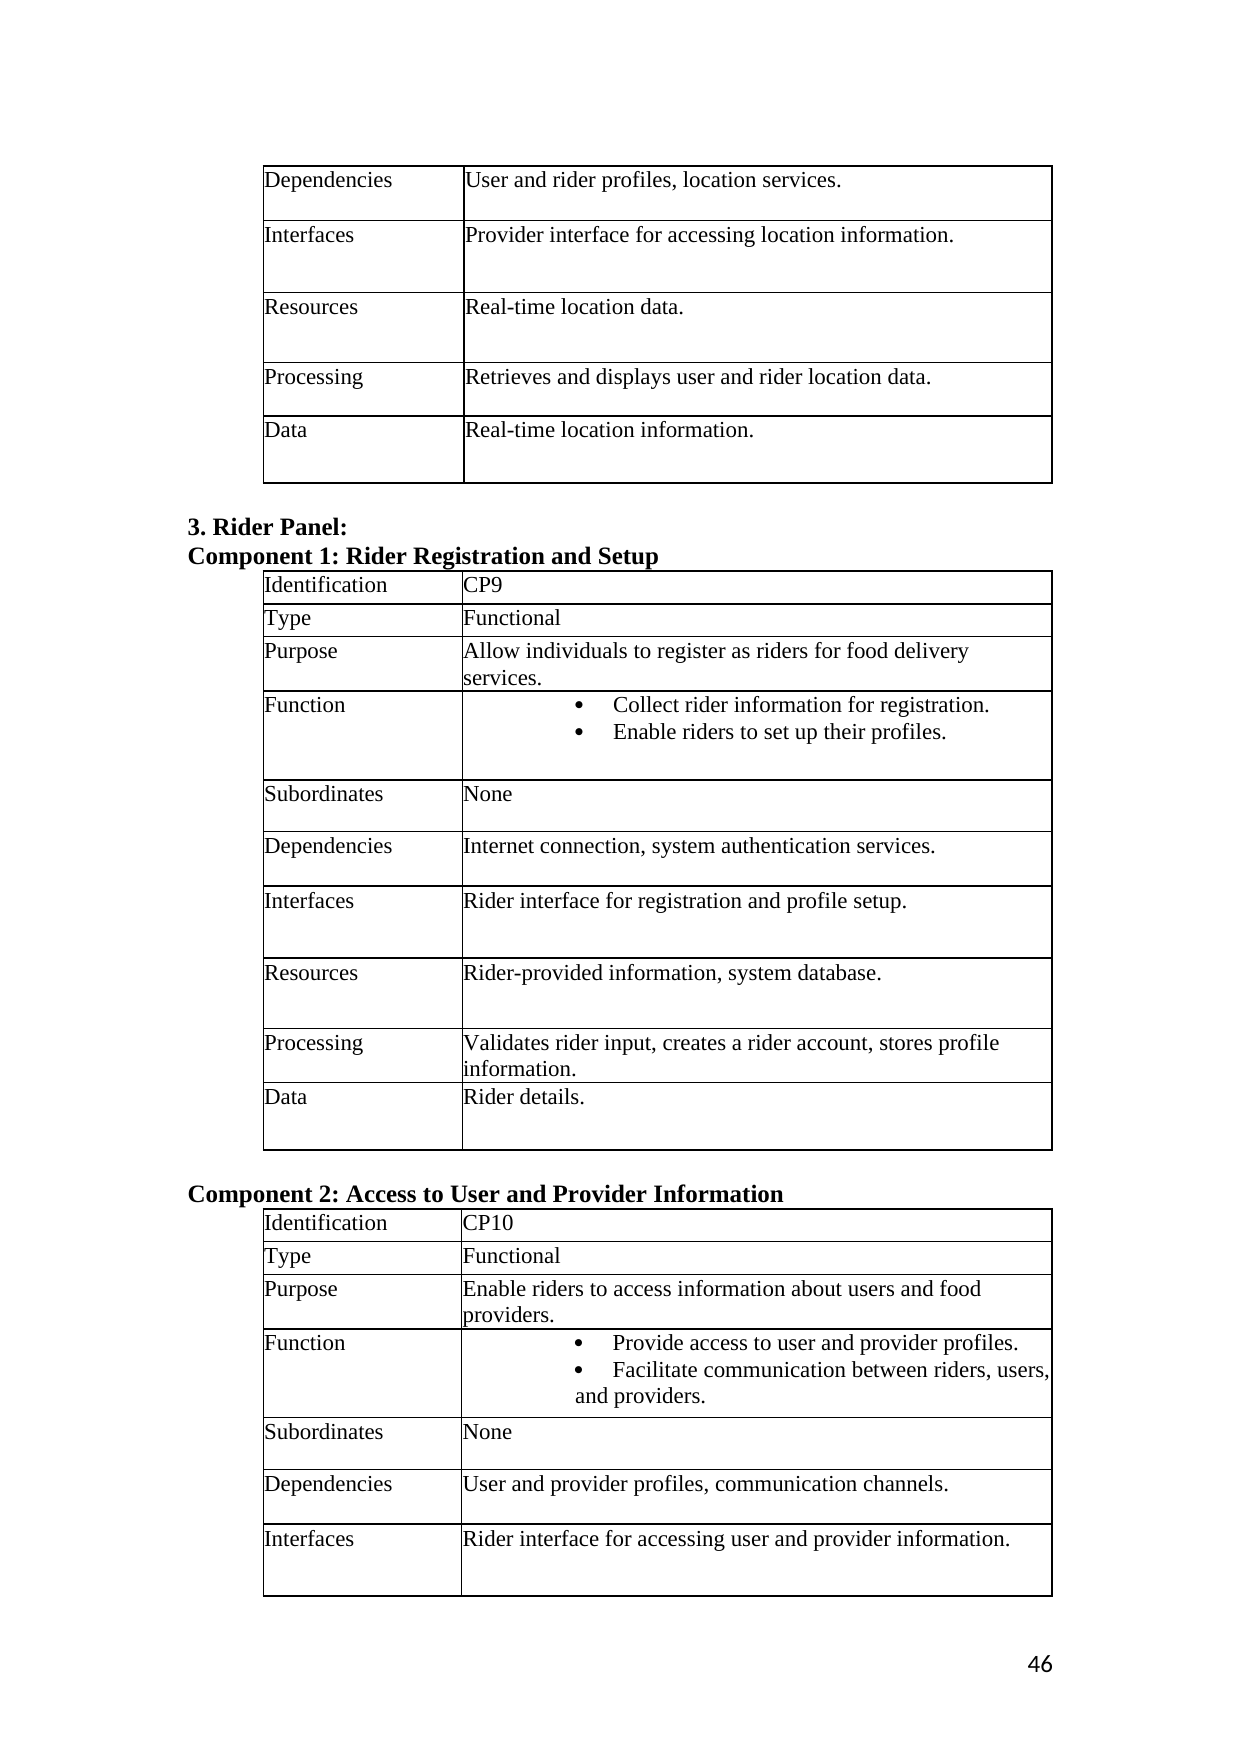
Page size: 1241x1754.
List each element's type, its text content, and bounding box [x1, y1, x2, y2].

table_cell Provider interface for accessing location information. [465, 221, 1051, 292]
table_header CP9 [463, 572, 1051, 603]
table_cell Interfaces [264, 1525, 461, 1595]
table_cell Purpose [264, 637, 462, 690]
table_cell Validates rider input, creates a rider account, stores profile information. [463, 1029, 1051, 1082]
table_cell Processing [264, 1029, 462, 1082]
table_cell Rider interface for registration and profile setup. [463, 887, 1051, 957]
table_cell Function [264, 692, 462, 779]
table_cell User and rider profiles, location services. [465, 167, 1051, 220]
table_cell Internet connection, system authentication services. [463, 832, 1051, 885]
table_cell Real-time location information. [465, 417, 1051, 482]
table_cell None [463, 781, 1051, 831]
table_cell Retrieves and displays user and rider location data. [465, 363, 1051, 415]
table_cell Allow individuals to register as riders for food delivery services. [463, 637, 1051, 690]
table_cell Rider interface for accessing user and provider information. [462, 1525, 1051, 1595]
table_header Identification [264, 1210, 461, 1241]
table_cell Dependencies [264, 167, 463, 220]
table_cell None [462, 1418, 1051, 1468]
table_cell Resources [264, 959, 462, 1027]
table_cell Functional [462, 1242, 1051, 1273]
table_cell User and provider profiles, communication channels. [462, 1470, 1051, 1523]
table_header CP10 [462, 1210, 1051, 1241]
table_cell Enable riders to access information about users and food providers. [462, 1275, 1051, 1328]
table_cell Provide access to user and provider profiles. Facilitate communication between riders, users, and providers. [462, 1330, 1051, 1417]
table_cell Subordinates [264, 781, 462, 831]
table_cell Rider details. [463, 1083, 1051, 1149]
table_cell Data [264, 417, 463, 482]
table_cell Rider-provided information, system database. [463, 959, 1051, 1027]
table_cell Resources [264, 293, 463, 362]
text 3. Rider Panel: [187, 512, 1053, 541]
table_cell Function [264, 1330, 461, 1417]
text Component 2: Access to User and Provider Information [187, 1179, 1053, 1208]
table_cell Type [264, 1242, 461, 1273]
table_cell Interfaces [264, 221, 463, 292]
table_cell Interfaces [264, 887, 462, 957]
text Component 1: Rider Registration and Setup [187, 541, 1053, 570]
table_cell Functional [463, 605, 1051, 636]
table_cell Real-time location data. [465, 293, 1051, 362]
table_cell Subordinates [264, 1418, 461, 1468]
table_cell Type [264, 605, 462, 636]
table_cell Dependencies [264, 1470, 461, 1523]
table_cell Data [264, 1083, 462, 1149]
table_header Identification [264, 572, 462, 603]
table_cell Purpose [264, 1275, 461, 1328]
table_cell Processing [264, 363, 463, 415]
table_cell Dependencies [264, 832, 462, 885]
table_cell Collect rider information for registration. Enable riders to set up their profiles. [463, 692, 1051, 779]
